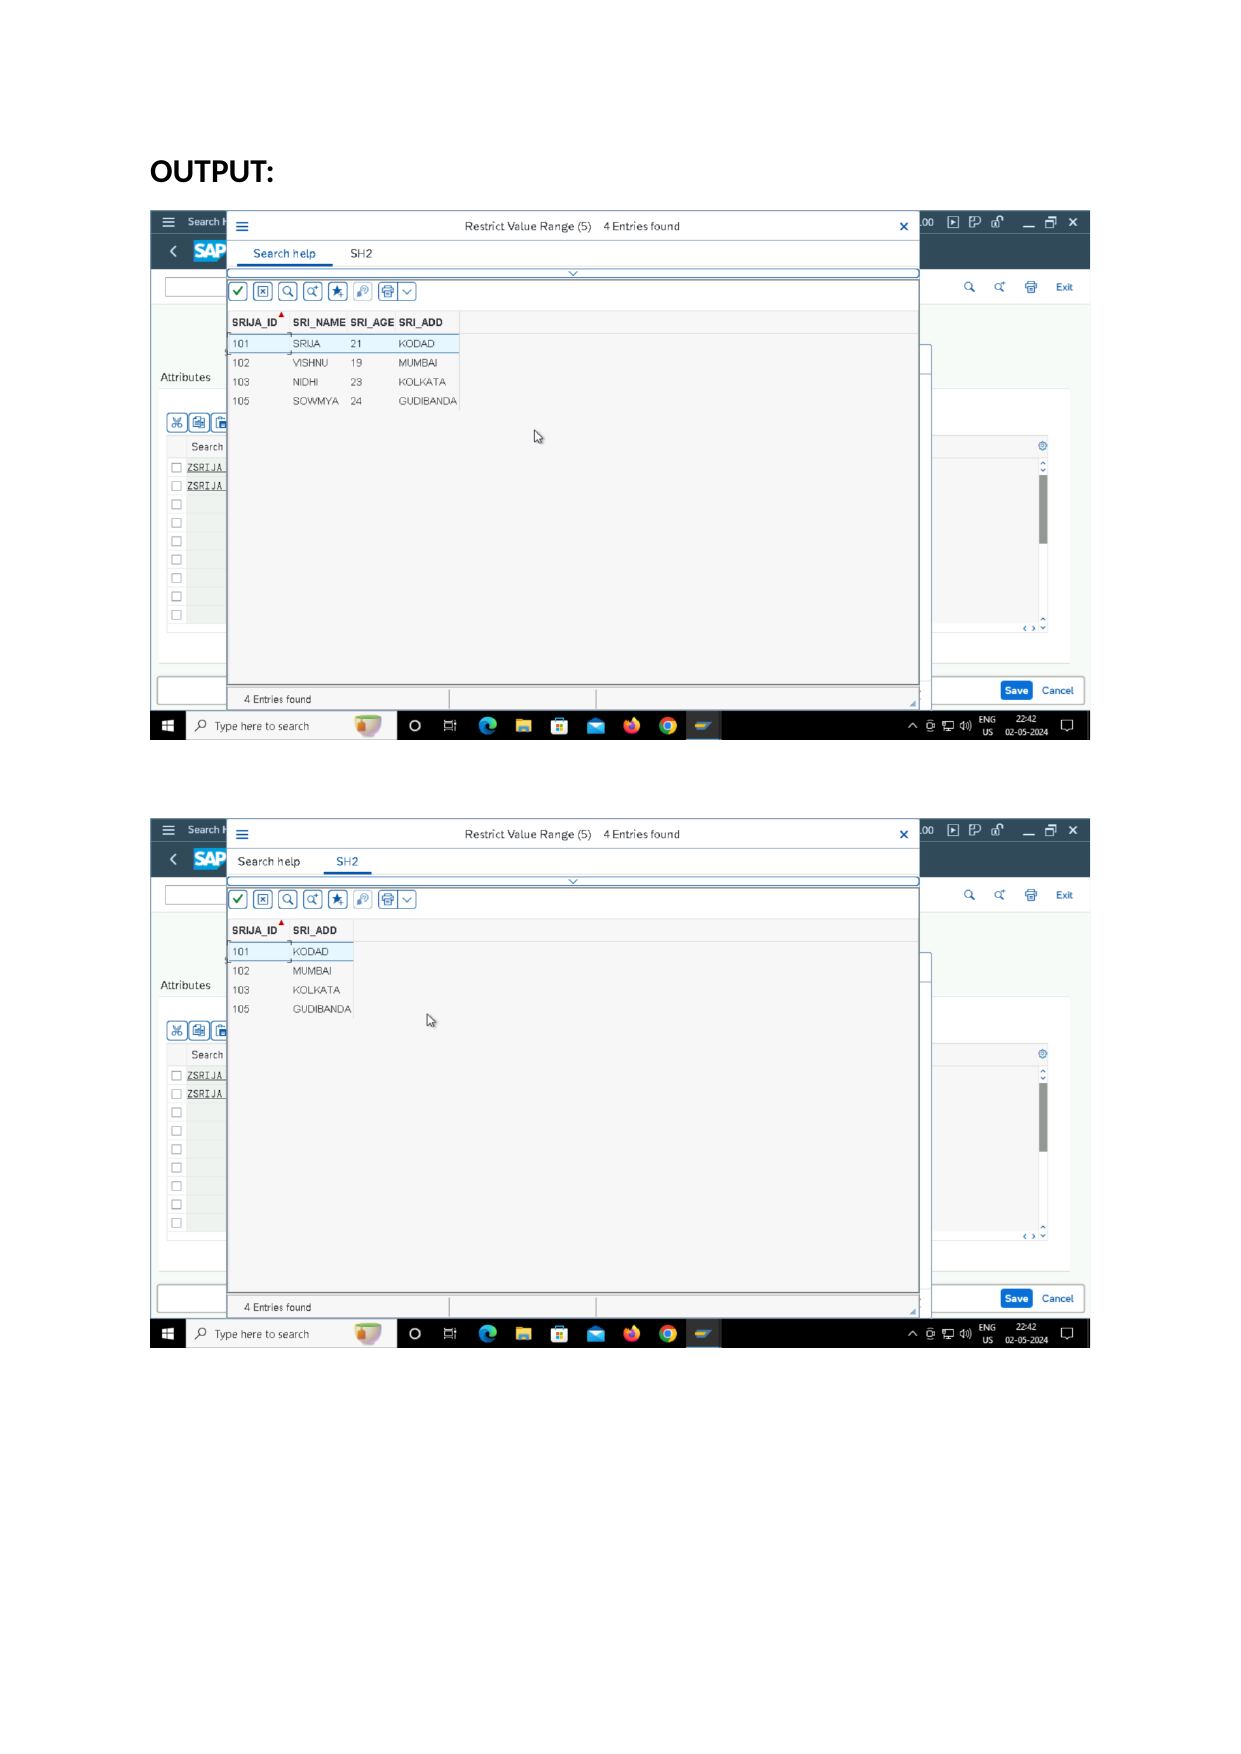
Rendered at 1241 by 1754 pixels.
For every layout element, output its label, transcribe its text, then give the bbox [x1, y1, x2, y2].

text OUTPUT: [150, 150, 1090, 191]
picture [150, 210, 1091, 740]
picture [150, 818, 1091, 1348]
